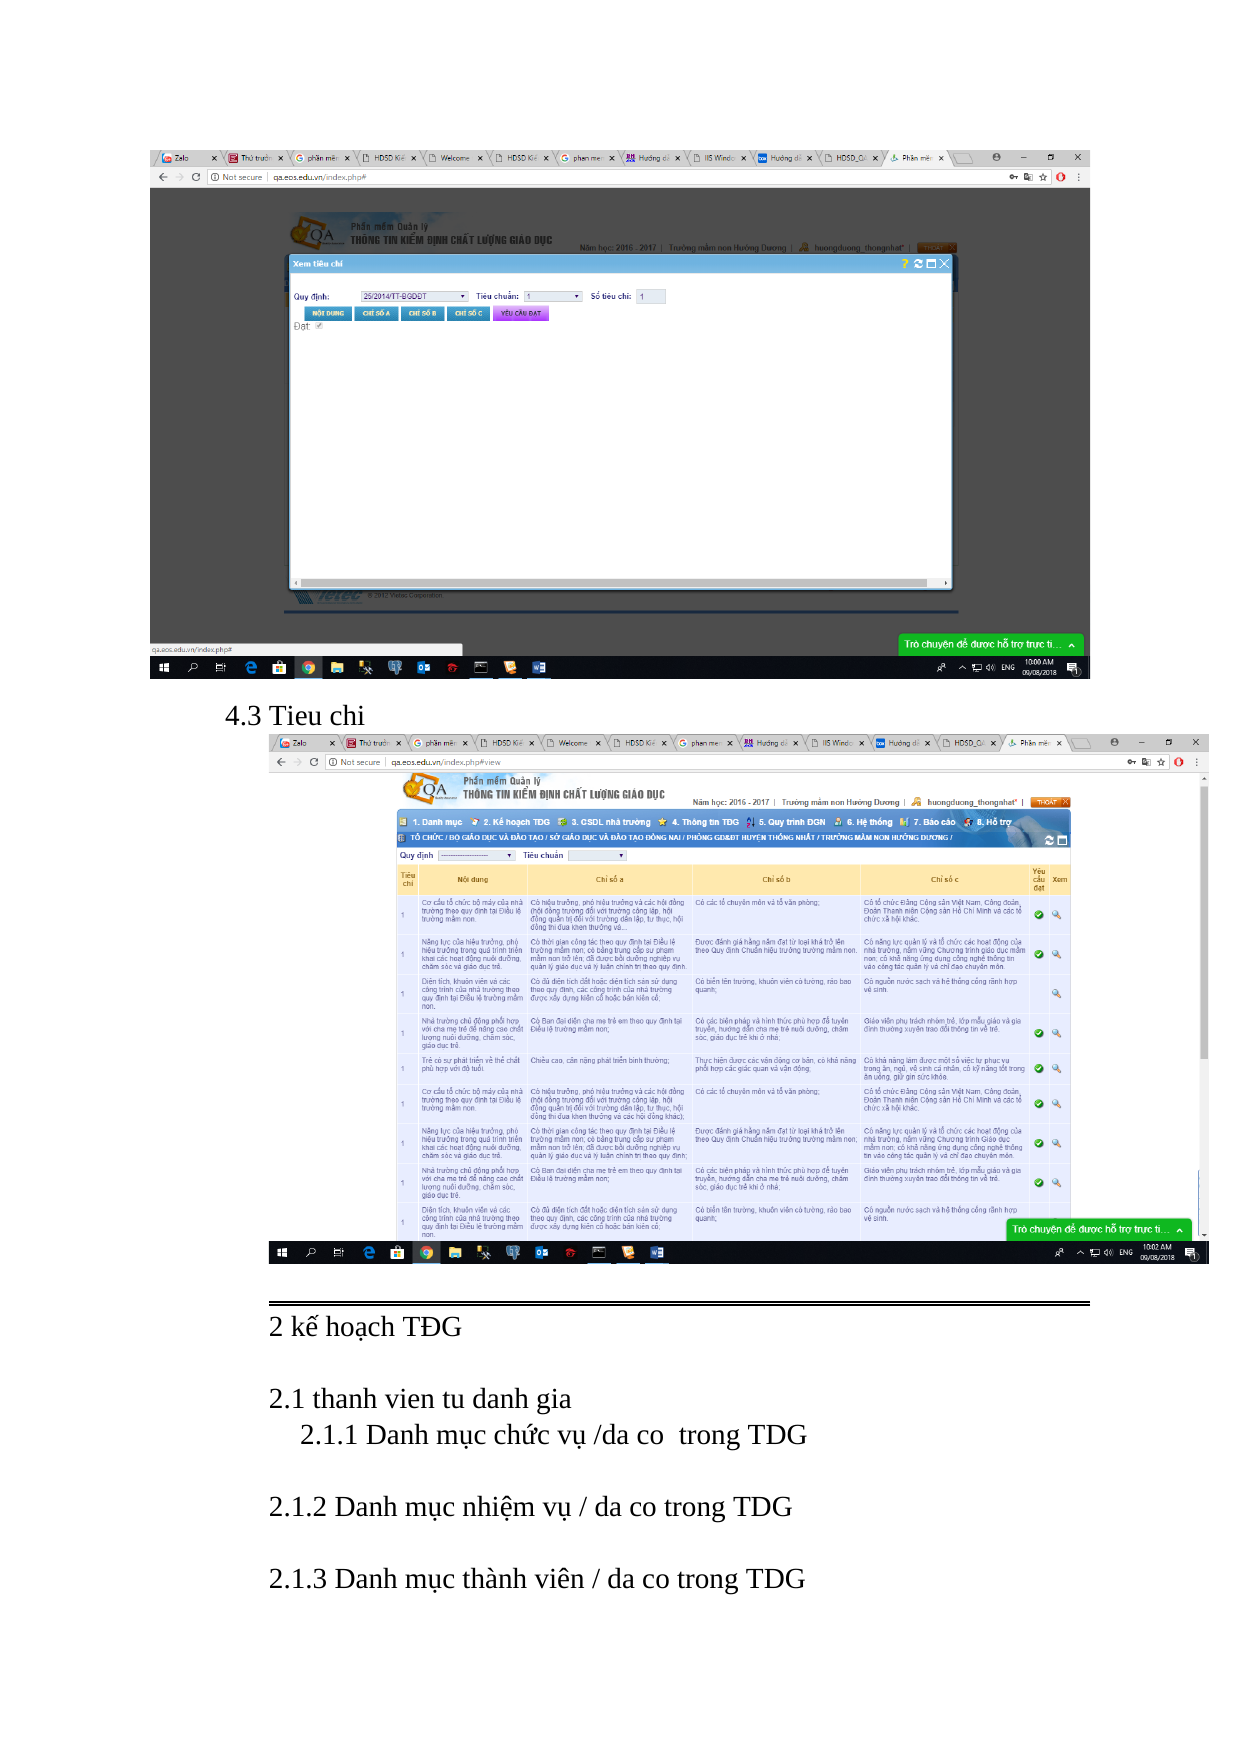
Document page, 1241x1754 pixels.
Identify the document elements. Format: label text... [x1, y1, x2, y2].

list 2 kế hoạch TĐG [269, 1309, 1090, 1342]
list 2.1.3 Danh mục thành viên / da co trong TDG [269, 1562, 1090, 1595]
picture [268, 734, 1209, 1264]
picture [150, 150, 1091, 679]
list 2.1.1 Danh mục chức vụ /da co trong TDG [269, 1417, 1090, 1451]
list 2.1.2 Danh mục nhiệm vụ / da co trong TDG [269, 1489, 1090, 1523]
list 2.1 thanh vien tu danh gia [269, 1381, 1090, 1414]
list Tieu chi [225, 698, 1090, 732]
